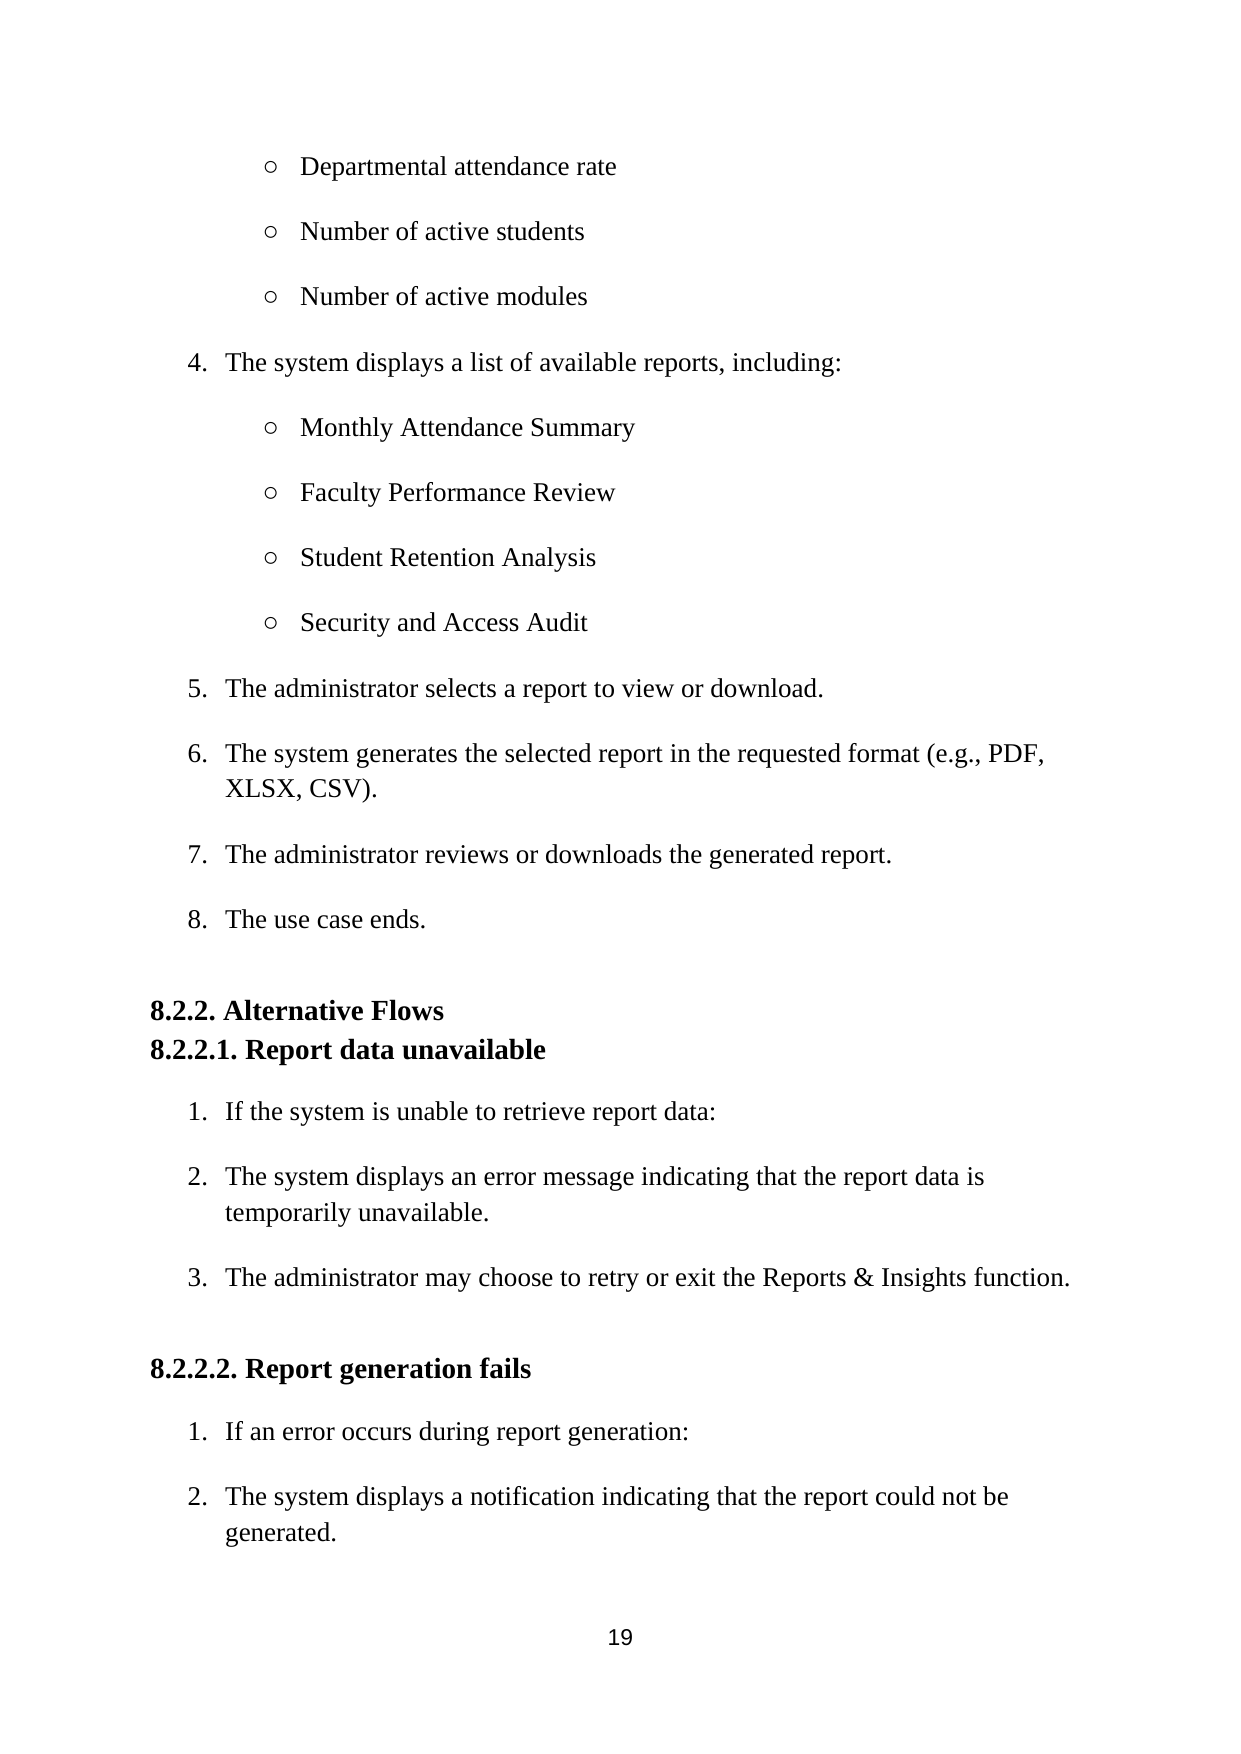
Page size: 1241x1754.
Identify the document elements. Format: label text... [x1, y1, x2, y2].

list Number of active students [262, 215, 1090, 277]
list If an error occurs during report generation: [187, 1415, 1090, 1477]
list The use case ends. [187, 903, 1090, 964]
list The system generates the selected report in the requested format (e.g., PDF, XLSX, CSV). [187, 737, 1090, 834]
list The system displays an error message indicating that the report data is temporarily unavailable. [187, 1161, 1090, 1258]
list Security and Access Audit [262, 606, 1090, 668]
list The system displays a list of available reports, including: [187, 346, 1090, 407]
list Departmental attendance rate [262, 150, 1090, 211]
text 8.2.2.2. Report generation fails [150, 1352, 1090, 1385]
list The administrator selects a report to view or download. [187, 672, 1090, 733]
list The administrator may choose to retry or exit the Reports & Insights function. [187, 1261, 1090, 1323]
list Student Retention Analysis [262, 541, 1090, 603]
list Number of active modules [262, 280, 1090, 342]
list Faculty Performance Review [262, 476, 1090, 537]
text 8.2.2.1. Report data unavailable [150, 1032, 1090, 1065]
list Monthly Attendance Summary [262, 411, 1090, 472]
list The system displays a notification indicating that the report could not be generated. [187, 1480, 1090, 1577]
list If the system is unable to retrieve report data: [187, 1095, 1090, 1157]
list The administrator reviews or downloads the generated report. [187, 838, 1090, 899]
text 8.2.2. Alternative Flows [150, 993, 1090, 1027]
